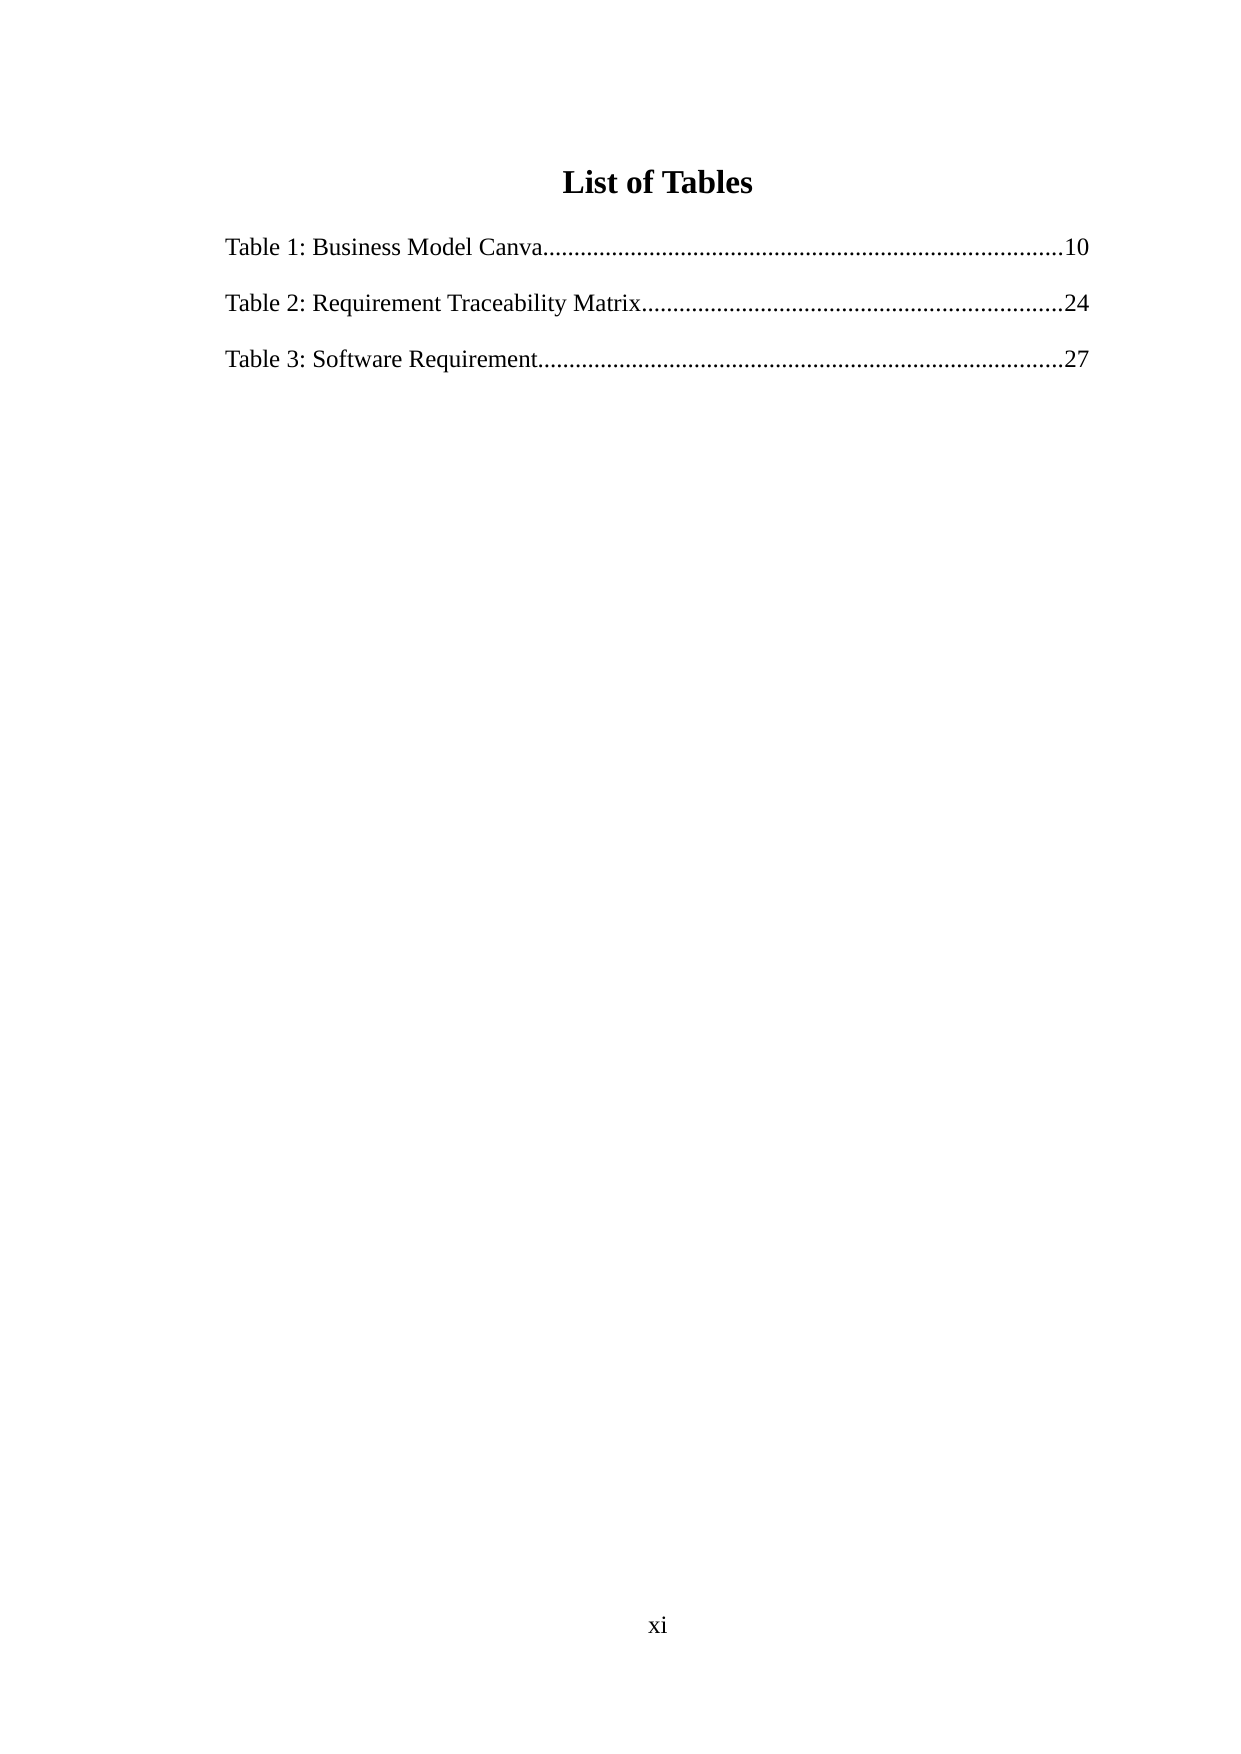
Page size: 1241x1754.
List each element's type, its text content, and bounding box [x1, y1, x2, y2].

text Table 1: Business Model Canva 10 [225, 232, 1090, 261]
title List of Tables [225, 162, 1090, 201]
text Table 2: Requirement Traceability Matrix 24 [225, 288, 1090, 317]
text Table 3: Software Requirement 27 [225, 344, 1090, 372]
